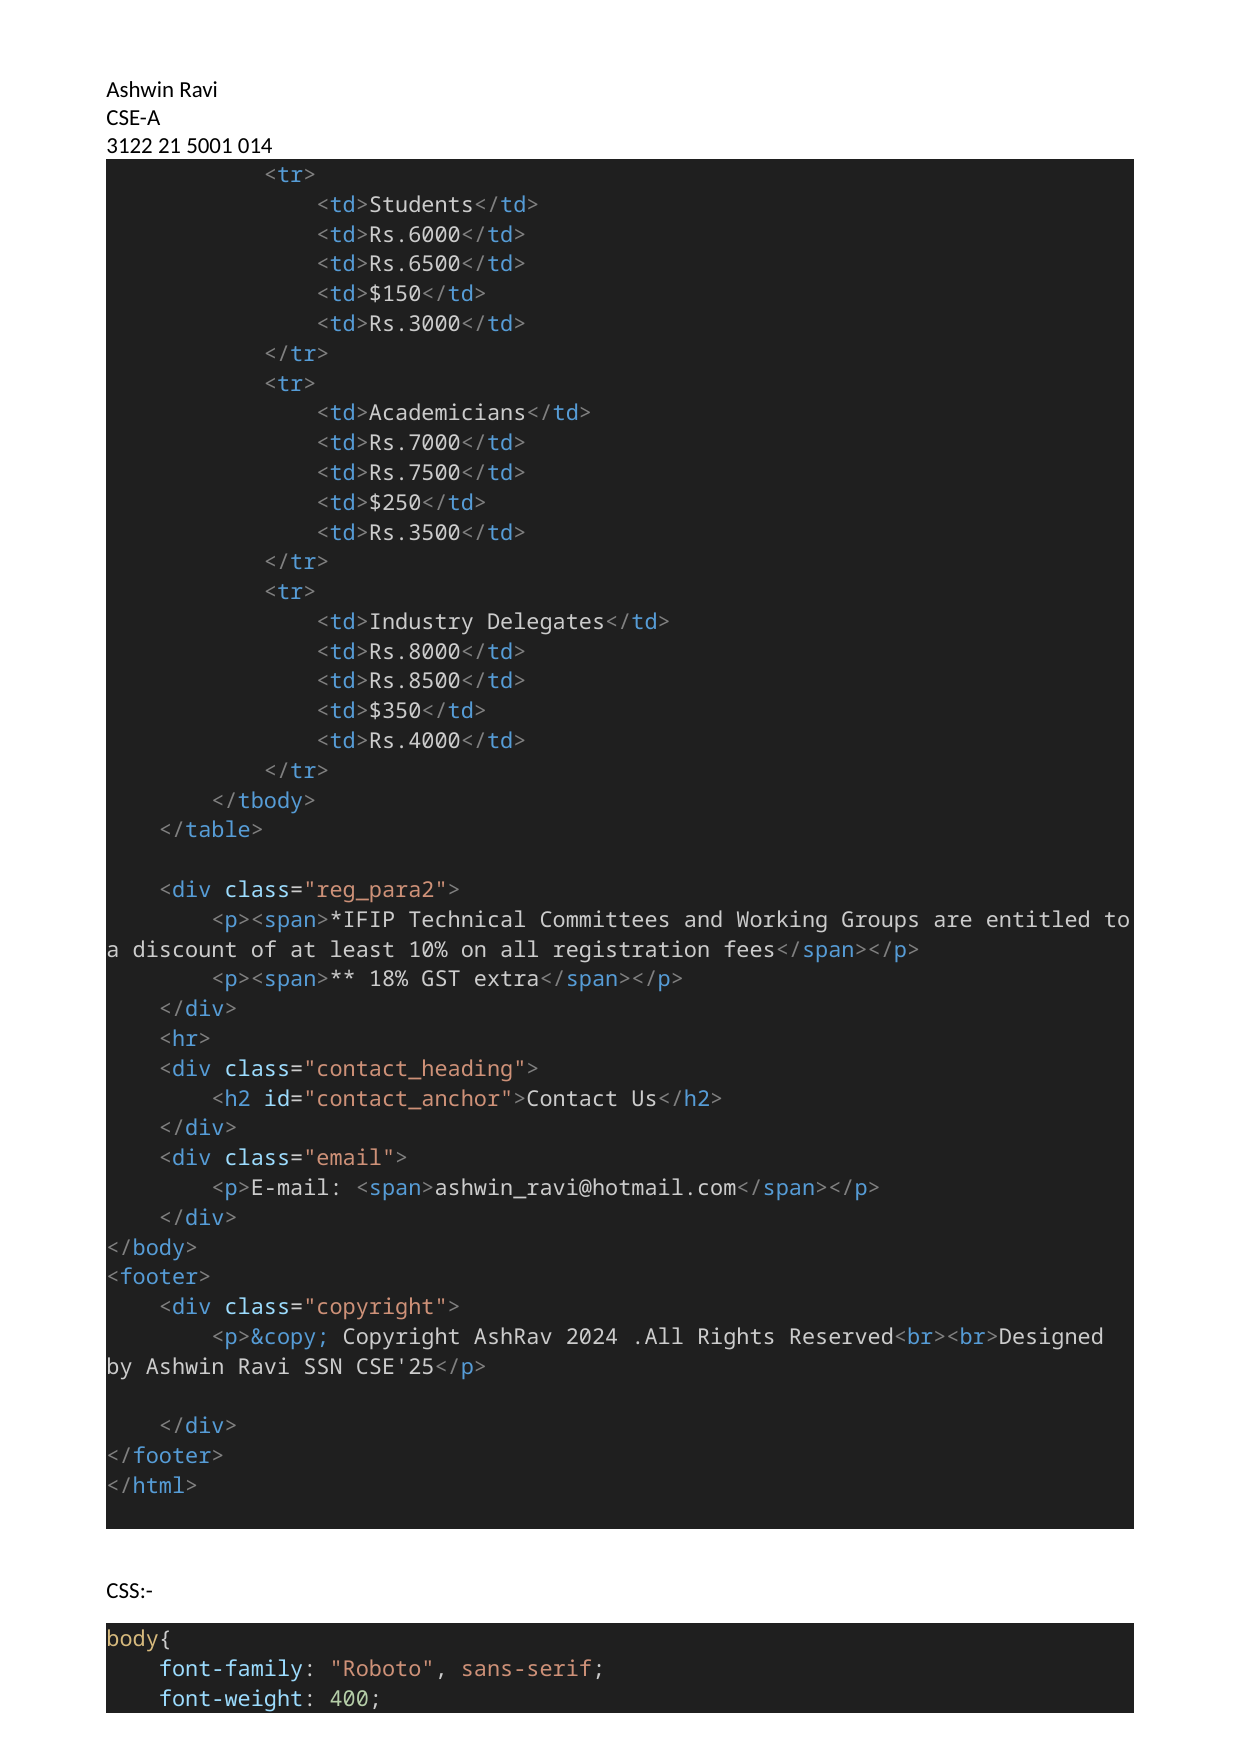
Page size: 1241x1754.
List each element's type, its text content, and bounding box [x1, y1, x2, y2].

text <td>Academicians</td> [106, 397, 1134, 427]
text <p><span>** 18% GST extra</span></p> [106, 963, 1134, 993]
text <tr> [106, 576, 1134, 606]
text <h2 id="contact_anchor">Contact Us</h2> [106, 1083, 1134, 1112]
text </div> [106, 1202, 1134, 1232]
text CSS:- [106, 1576, 1134, 1604]
text <td>Students</td> [106, 189, 1134, 219]
text <td>Rs.6000</td> [106, 219, 1134, 248]
text <td>Rs.8500</td> [106, 666, 1134, 695]
text <tr> [106, 368, 1134, 397]
text <div class="copyright"> [106, 1291, 1134, 1321]
text </div> [106, 1112, 1134, 1142]
text <td>Rs.7000</td> [106, 427, 1134, 457]
text <div class="contact_heading"> [106, 1053, 1134, 1083]
text <tr> [106, 159, 1134, 189]
text <td>$350</td> [106, 695, 1134, 725]
text <td>Rs.6500</td> [106, 248, 1134, 278]
text <td>Rs.3000</td> [106, 308, 1134, 338]
text <td>Rs.8000</td> [106, 636, 1134, 666]
text </table> [106, 814, 1134, 844]
text body{ [106, 1623, 1134, 1653]
text </div> [106, 1410, 1134, 1440]
text <footer> [106, 1261, 1134, 1291]
text <td>Rs.7500</td> [106, 457, 1134, 487]
text <td>Rs.3500</td> [106, 517, 1134, 546]
text </footer> [106, 1440, 1134, 1470]
text </tr> [106, 338, 1134, 368]
text font-family: "Roboto", sans-serif; [106, 1653, 1134, 1683]
text </div> [106, 993, 1134, 1023]
text <td>$150</td> [106, 278, 1134, 308]
text <td>$250</td> [106, 487, 1134, 517]
text </tbody> [106, 785, 1134, 814]
text <td>Rs.4000</td> [106, 725, 1134, 755]
text <p><span>*IFIP Technical Committees and Working Groups are entitled to a discount of at least 10% on all registration fees</span></p> [106, 904, 1134, 963]
text </html> [106, 1470, 1134, 1500]
text <div class="reg_para2"> [106, 874, 1134, 904]
text <p>&copy; Copyright AshRav 2024 .All Rights Reserved<br><br>Designed by Ashwin Ravi SSN CSE'25</p> [106, 1321, 1134, 1381]
text </body> [106, 1232, 1134, 1261]
text <td>Industry Delegates</td> [106, 606, 1134, 636]
text </tr> [106, 546, 1134, 576]
text font-weight: 400; [106, 1683, 1134, 1713]
text <div class="email"> [106, 1142, 1134, 1172]
text </tr> [106, 755, 1134, 785]
text <p>E-mail: <span>ashwin_ravi@hotmail.com</span></p> [106, 1172, 1134, 1202]
text <hr> [106, 1023, 1134, 1053]
